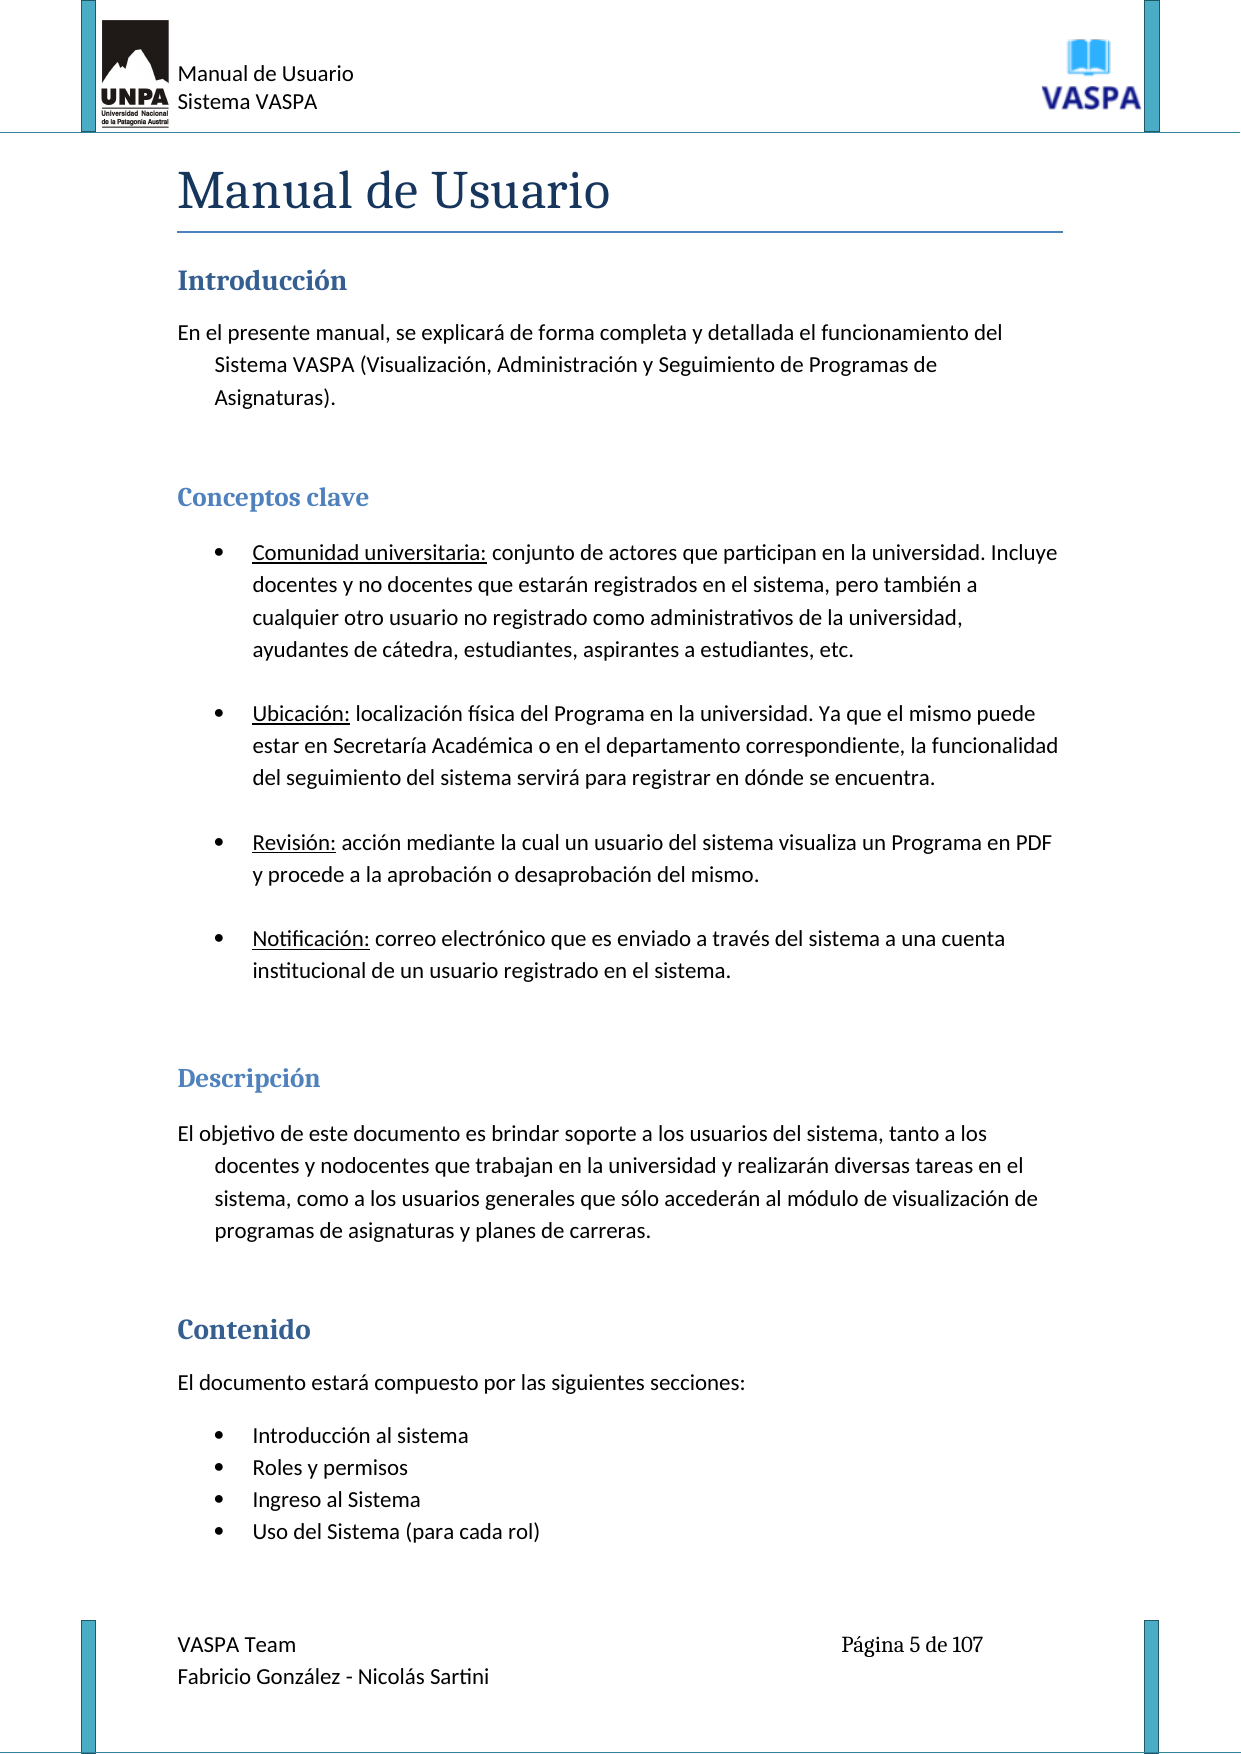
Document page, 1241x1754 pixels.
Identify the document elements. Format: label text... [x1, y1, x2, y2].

list Ingreso al Sistema [215, 1485, 1063, 1513]
text Contenido [177, 1313, 1063, 1347]
text Conceptos clave [177, 482, 1063, 513]
text Descripción [177, 1063, 1063, 1094]
text Introducción [177, 264, 1063, 297]
text En el presente manual, se explicará de forma completa y detallada el funcionamiento del Sistema VASPA (Visualización, Administración y Seguimiento de Programas de Asignaturas). [177, 318, 1063, 411]
list Ubicación: localización física del Programa en la universidad. Ya que el mismo puede estar en Secretaría Académica o en el departamento correspondiente, la funcionalidad del seguimiento del sistema servirá para registrar en dónde se encuentra. [215, 699, 1063, 792]
list Notificación: correo electrónico que es enviado a través del sistema a una cuenta institucional de un usuario registrado en el sistema. [215, 924, 1063, 985]
text El objetivo de este documento es brindar soporte a los usuarios del sistema, tanto a los docentes y nodocentes que trabajan en la universidad y realizarán diversas tareas en el sistema, como a los usuarios generales que sólo accederán al módulo de visualización de programas de asignaturas y planes de carreras. [177, 1119, 1063, 1244]
list Introducción al sistema [215, 1421, 1063, 1449]
list Uso del Sistema (para cada rol) [215, 1517, 1063, 1546]
list Revisión: acción mediante la cual un usuario del sistema visualiza un Programa en PDF y procede a la aprobación o desaprobación del mismo. [215, 828, 1063, 888]
picture [1036, 19, 1146, 129]
text El documento estará compuesto por las siguientes secciones: [177, 1368, 1063, 1396]
list Roles y permisos [215, 1453, 1063, 1481]
list Comunidad universitaria: conjunto de actores que participan en la universidad. Incluye docentes y no docentes que estarán registrados en el sistema, pero también a cualquier otro usuario no registrado como administrativos de la universidad, ayudantes de cátedra, estudiantes, aspirantes a estudiantes, etc. [215, 538, 1063, 663]
picture [100, 18, 170, 129]
